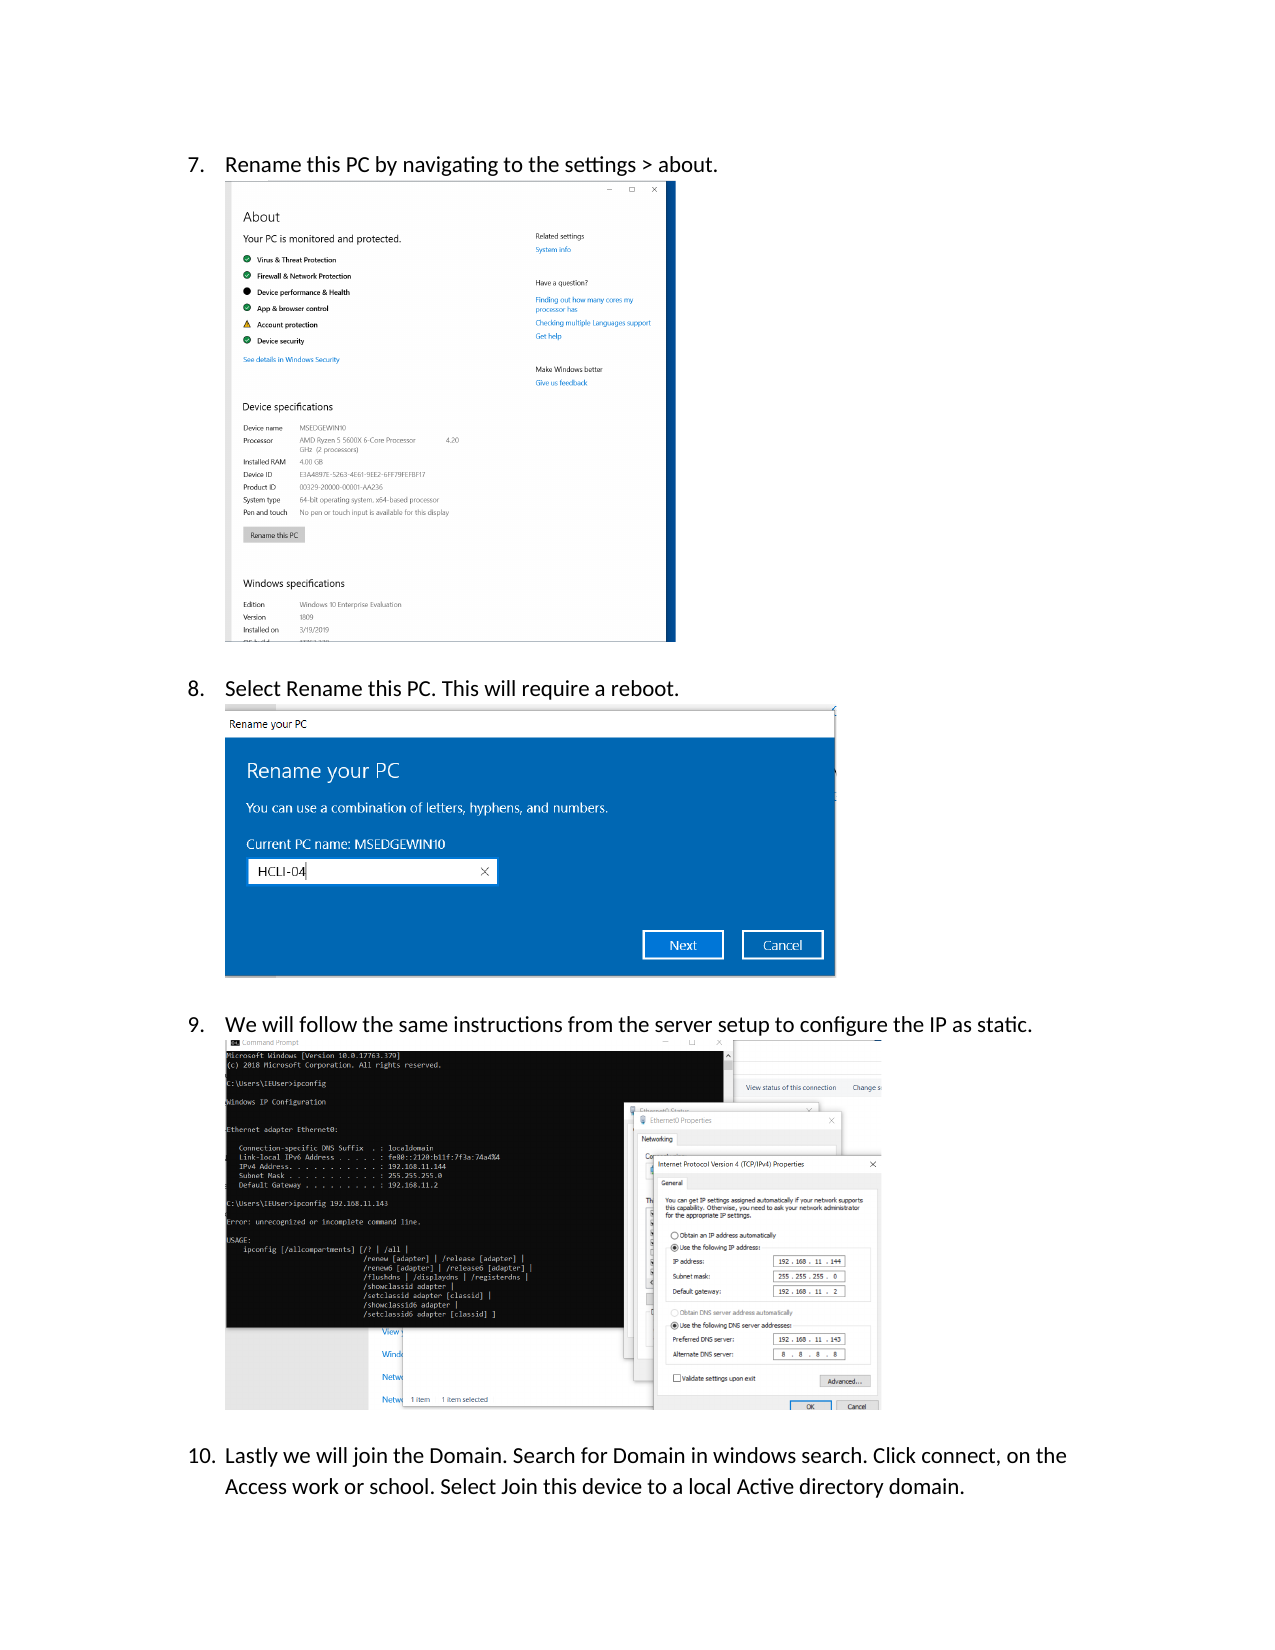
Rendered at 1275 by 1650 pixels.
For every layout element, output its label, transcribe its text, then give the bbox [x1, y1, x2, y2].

picture [225, 1040, 882, 1410]
picture [225, 704, 837, 978]
picture [225, 180, 676, 642]
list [187, 1442, 1125, 1500]
